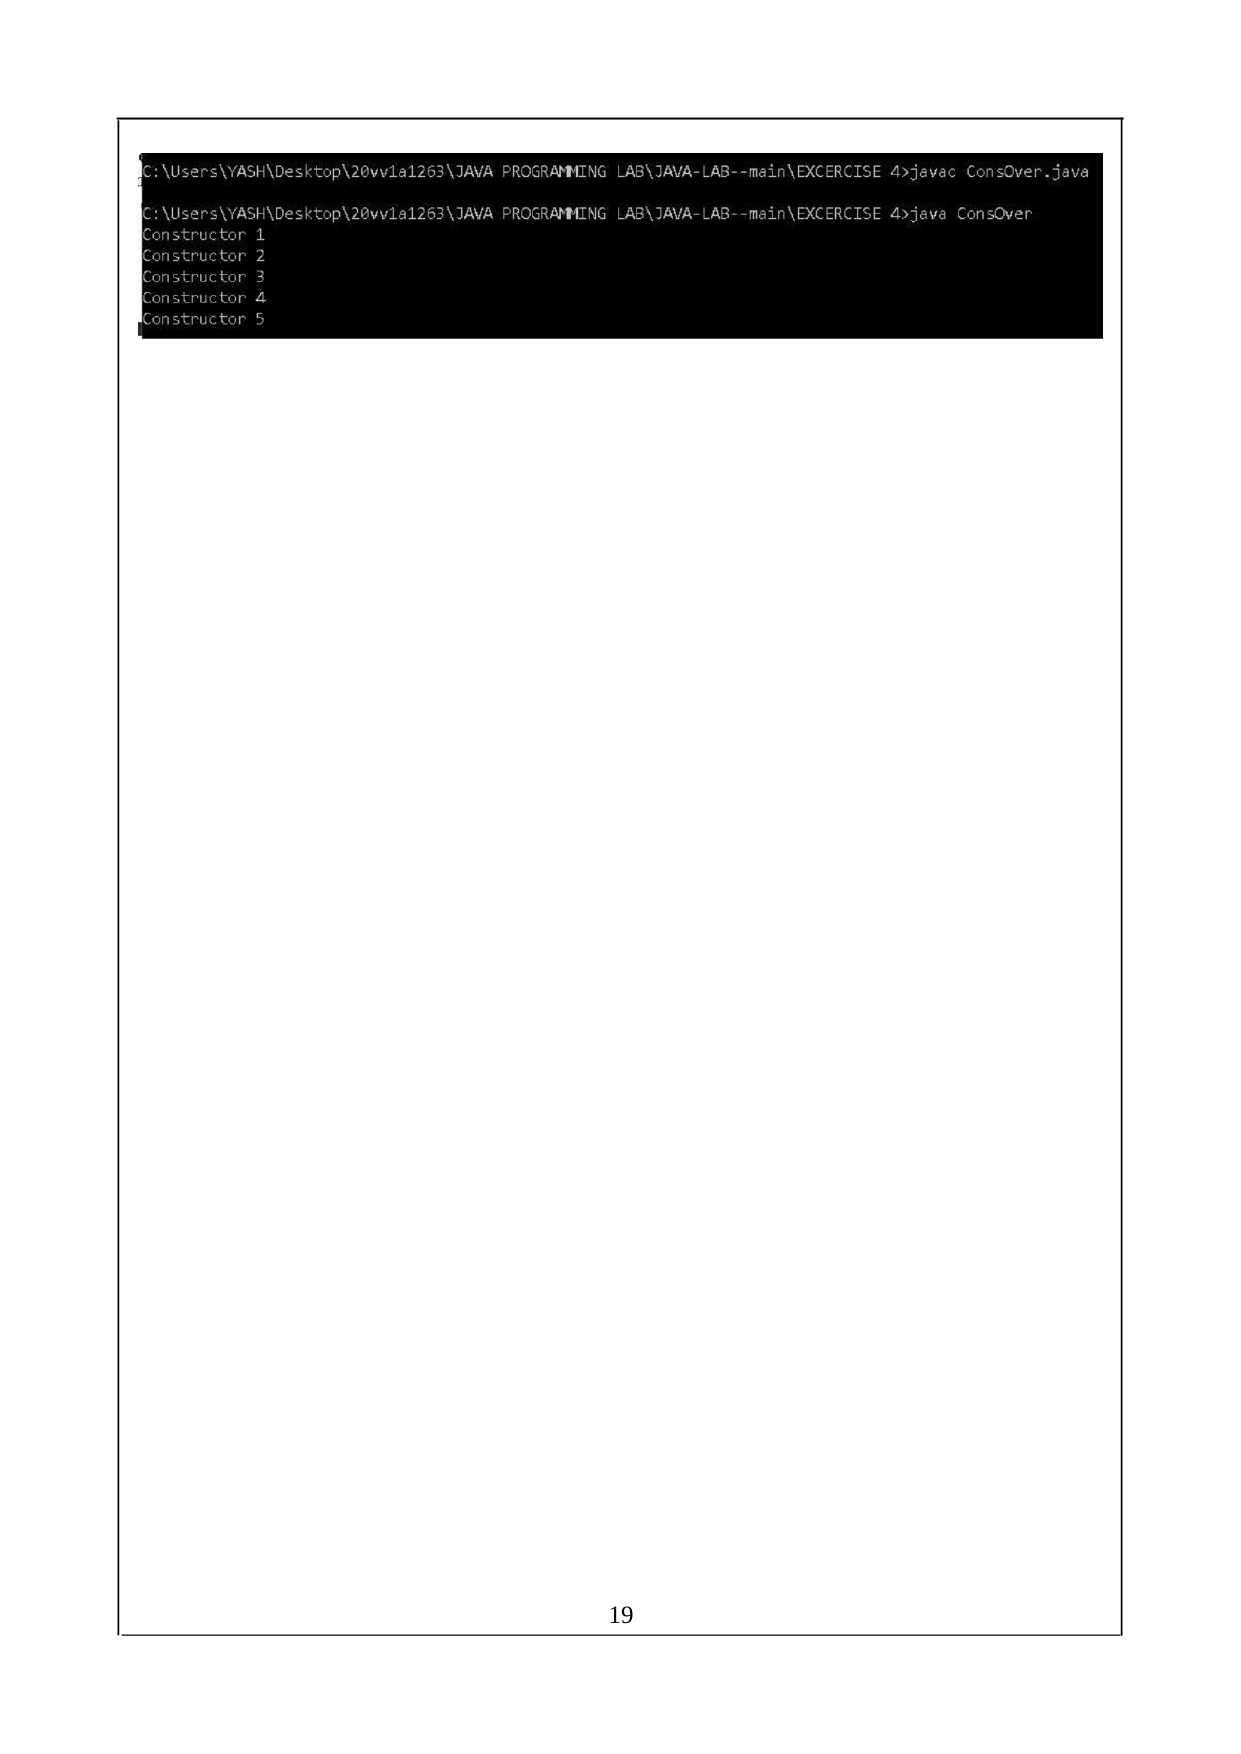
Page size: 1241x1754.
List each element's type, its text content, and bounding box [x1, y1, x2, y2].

text 19 [150, 1600, 1092, 1629]
picture [116, 117, 1124, 1636]
